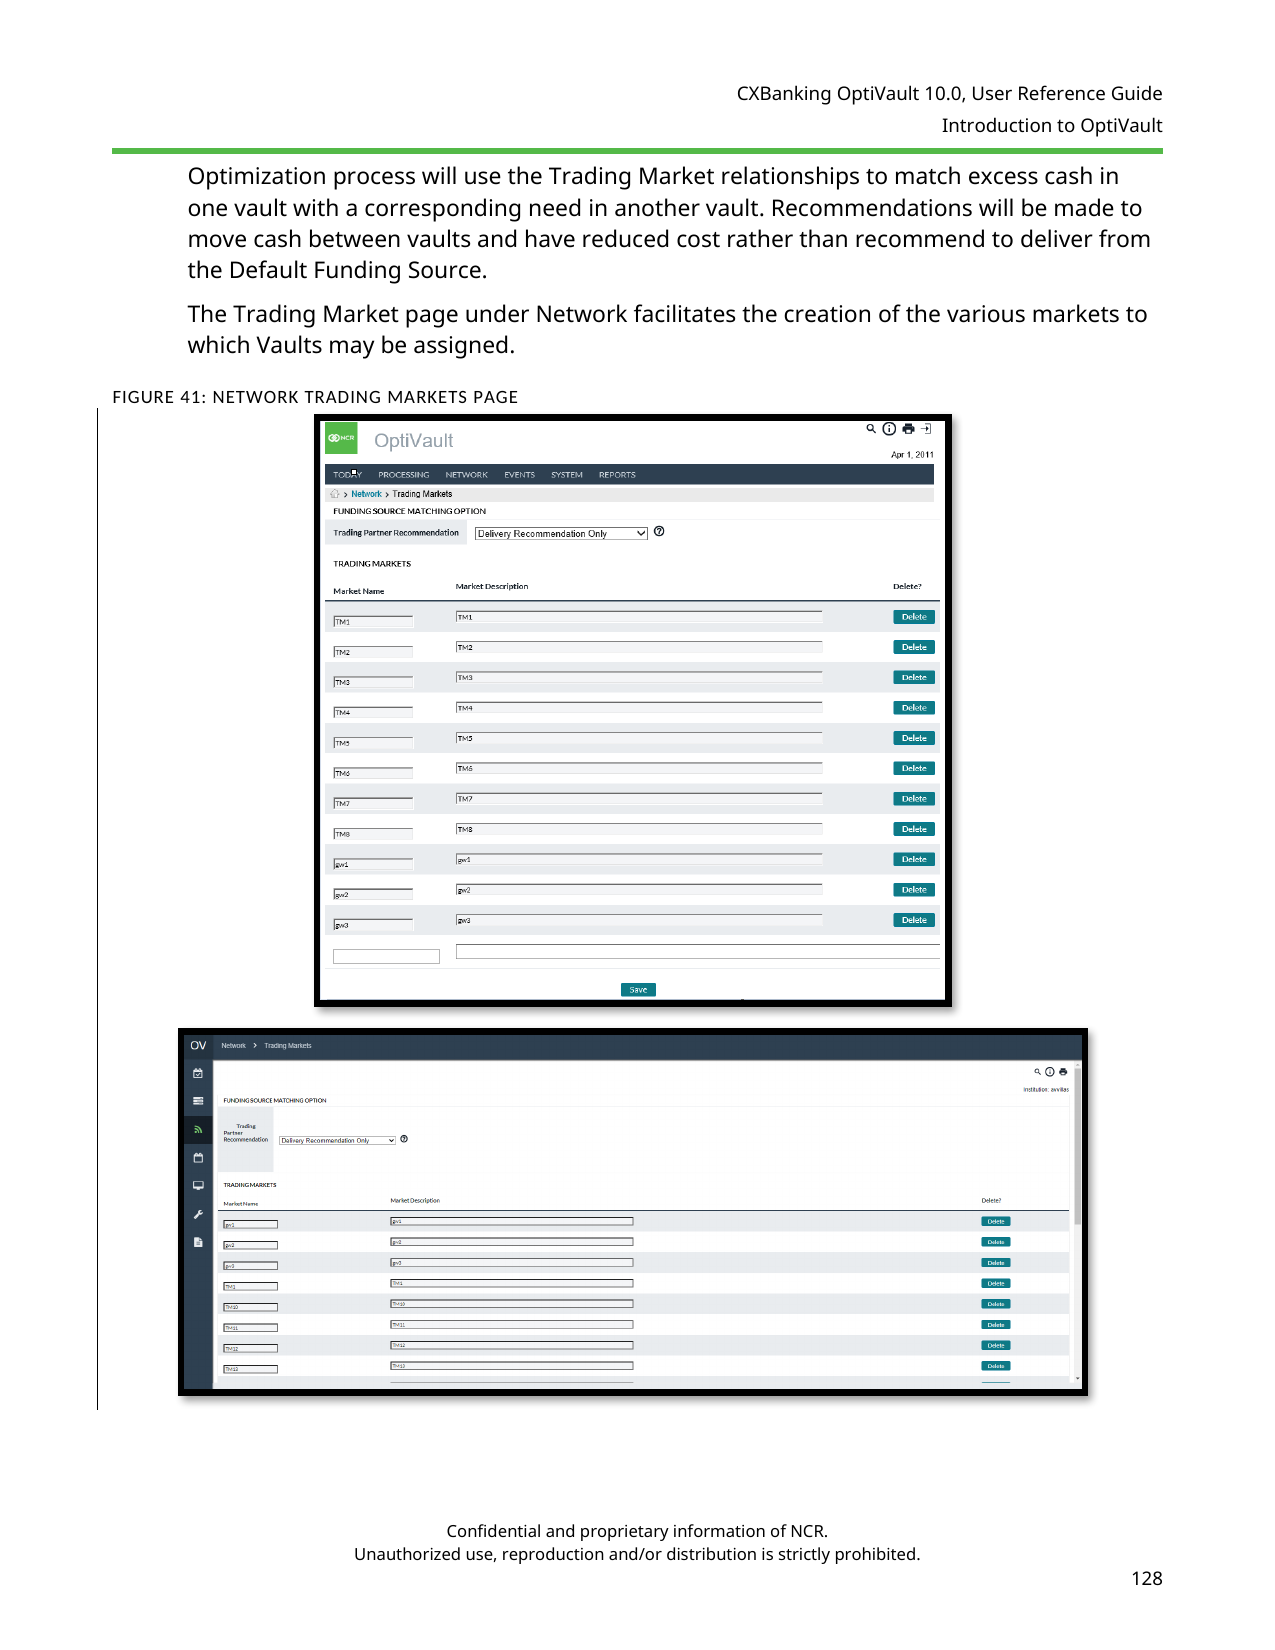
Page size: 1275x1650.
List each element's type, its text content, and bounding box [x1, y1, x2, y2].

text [187, 160, 1163, 285]
picture [320, 421, 945, 1000]
text The Trading Market page under Network facilitates the creation of the various markets to which Vaults may be assigned. [187, 298, 1163, 360]
picture [184, 1035, 1082, 1389]
